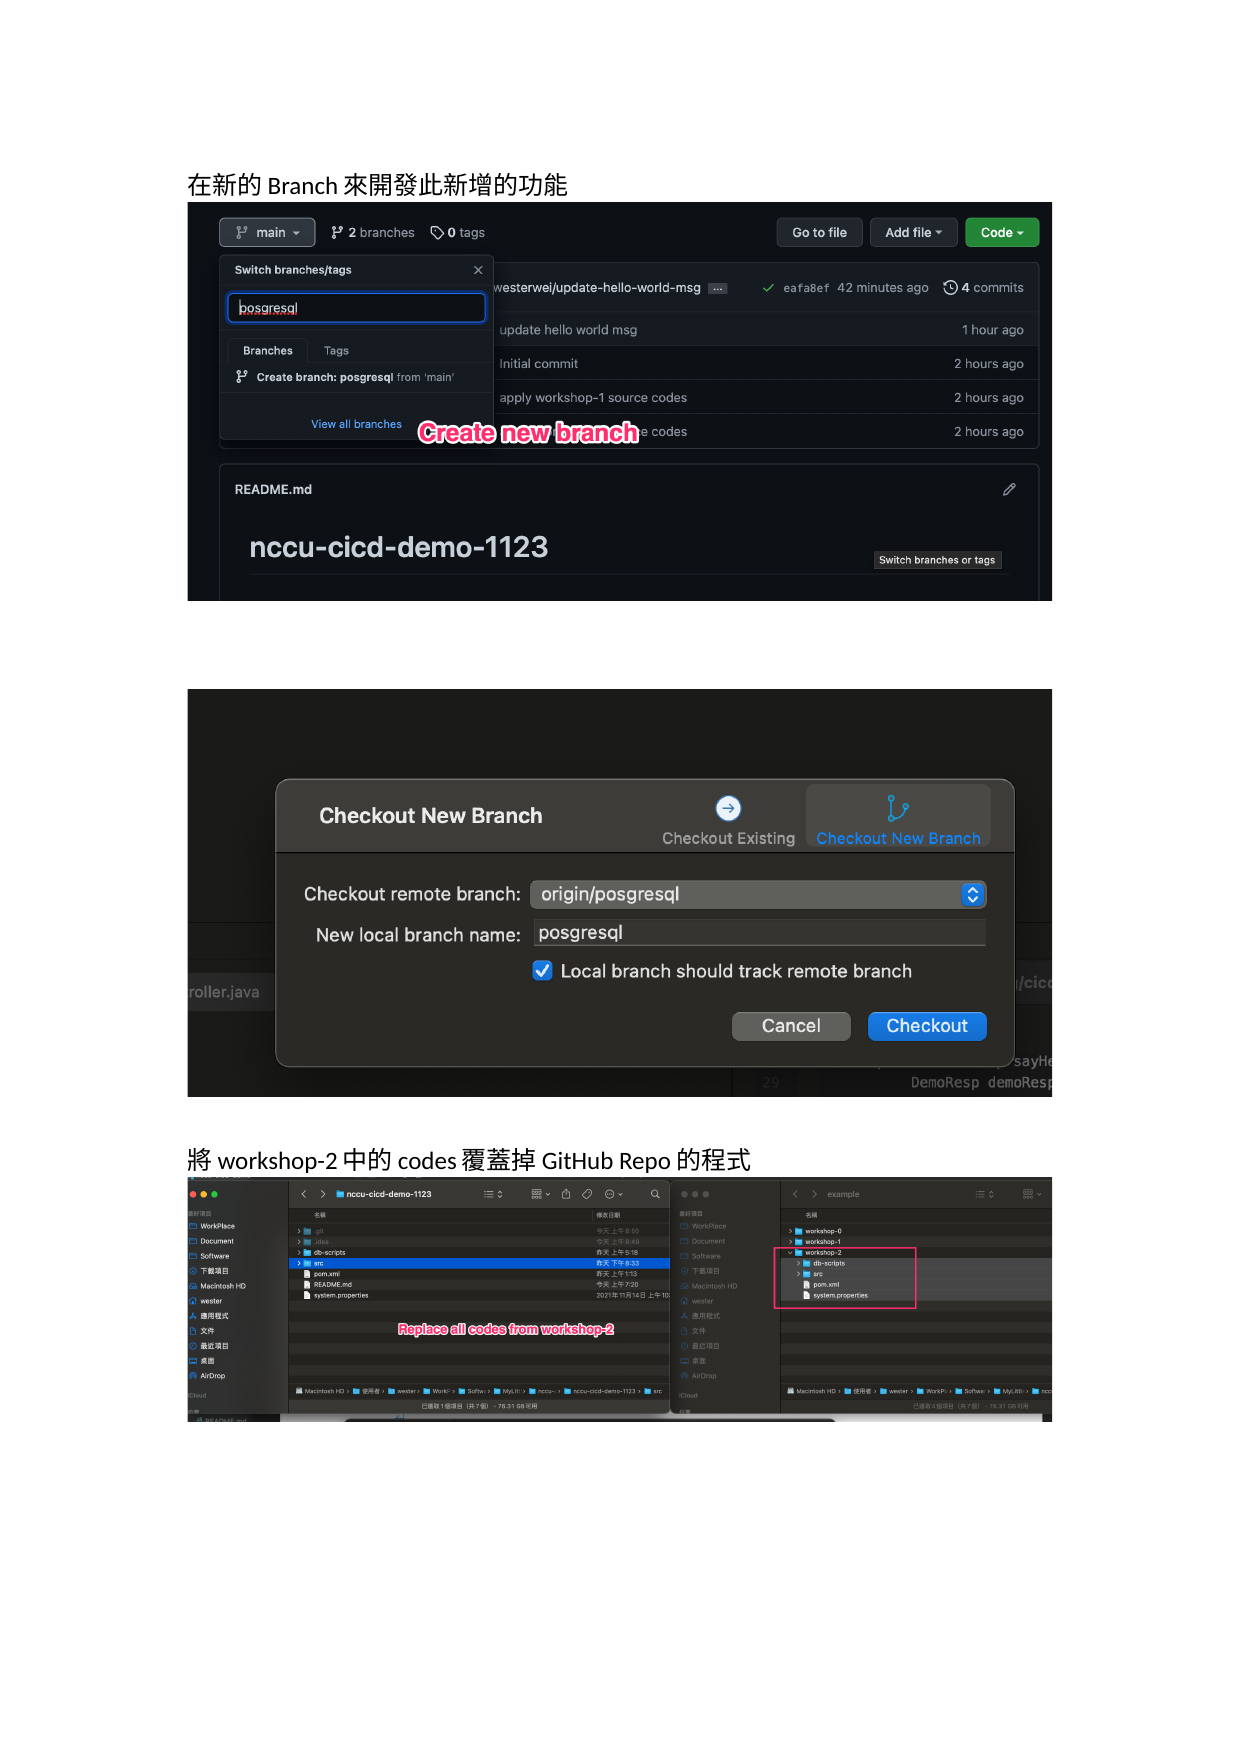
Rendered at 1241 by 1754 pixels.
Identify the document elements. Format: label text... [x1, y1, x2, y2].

text 在新的Branch來開發此新增的功能 [187, 164, 1053, 202]
picture [187, 1177, 1053, 1422]
picture [187, 202, 1053, 601]
text 將workshop-2中的codes覆蓋掉GitHub Repo的程式 [187, 1139, 1053, 1177]
picture [187, 689, 1053, 1097]
